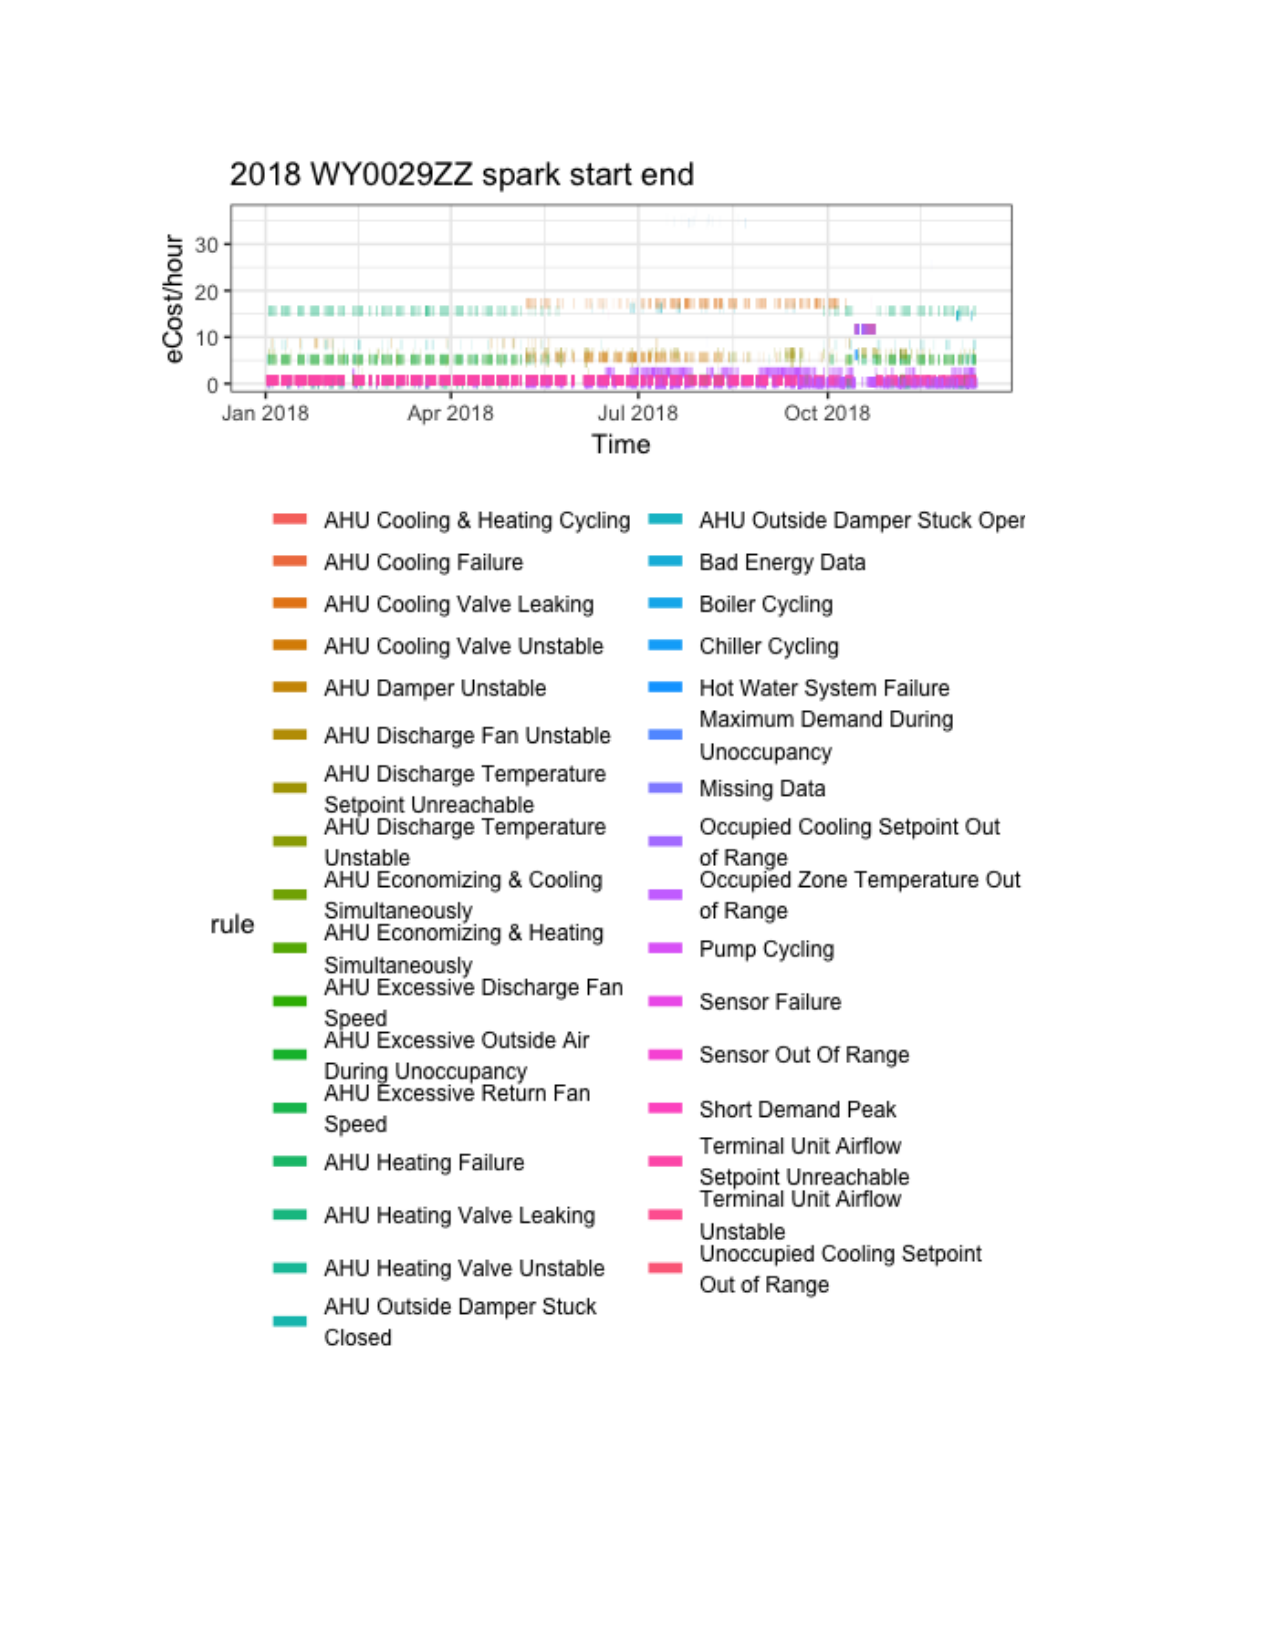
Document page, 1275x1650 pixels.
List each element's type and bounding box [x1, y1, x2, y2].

picture [150, 150, 1025, 1375]
